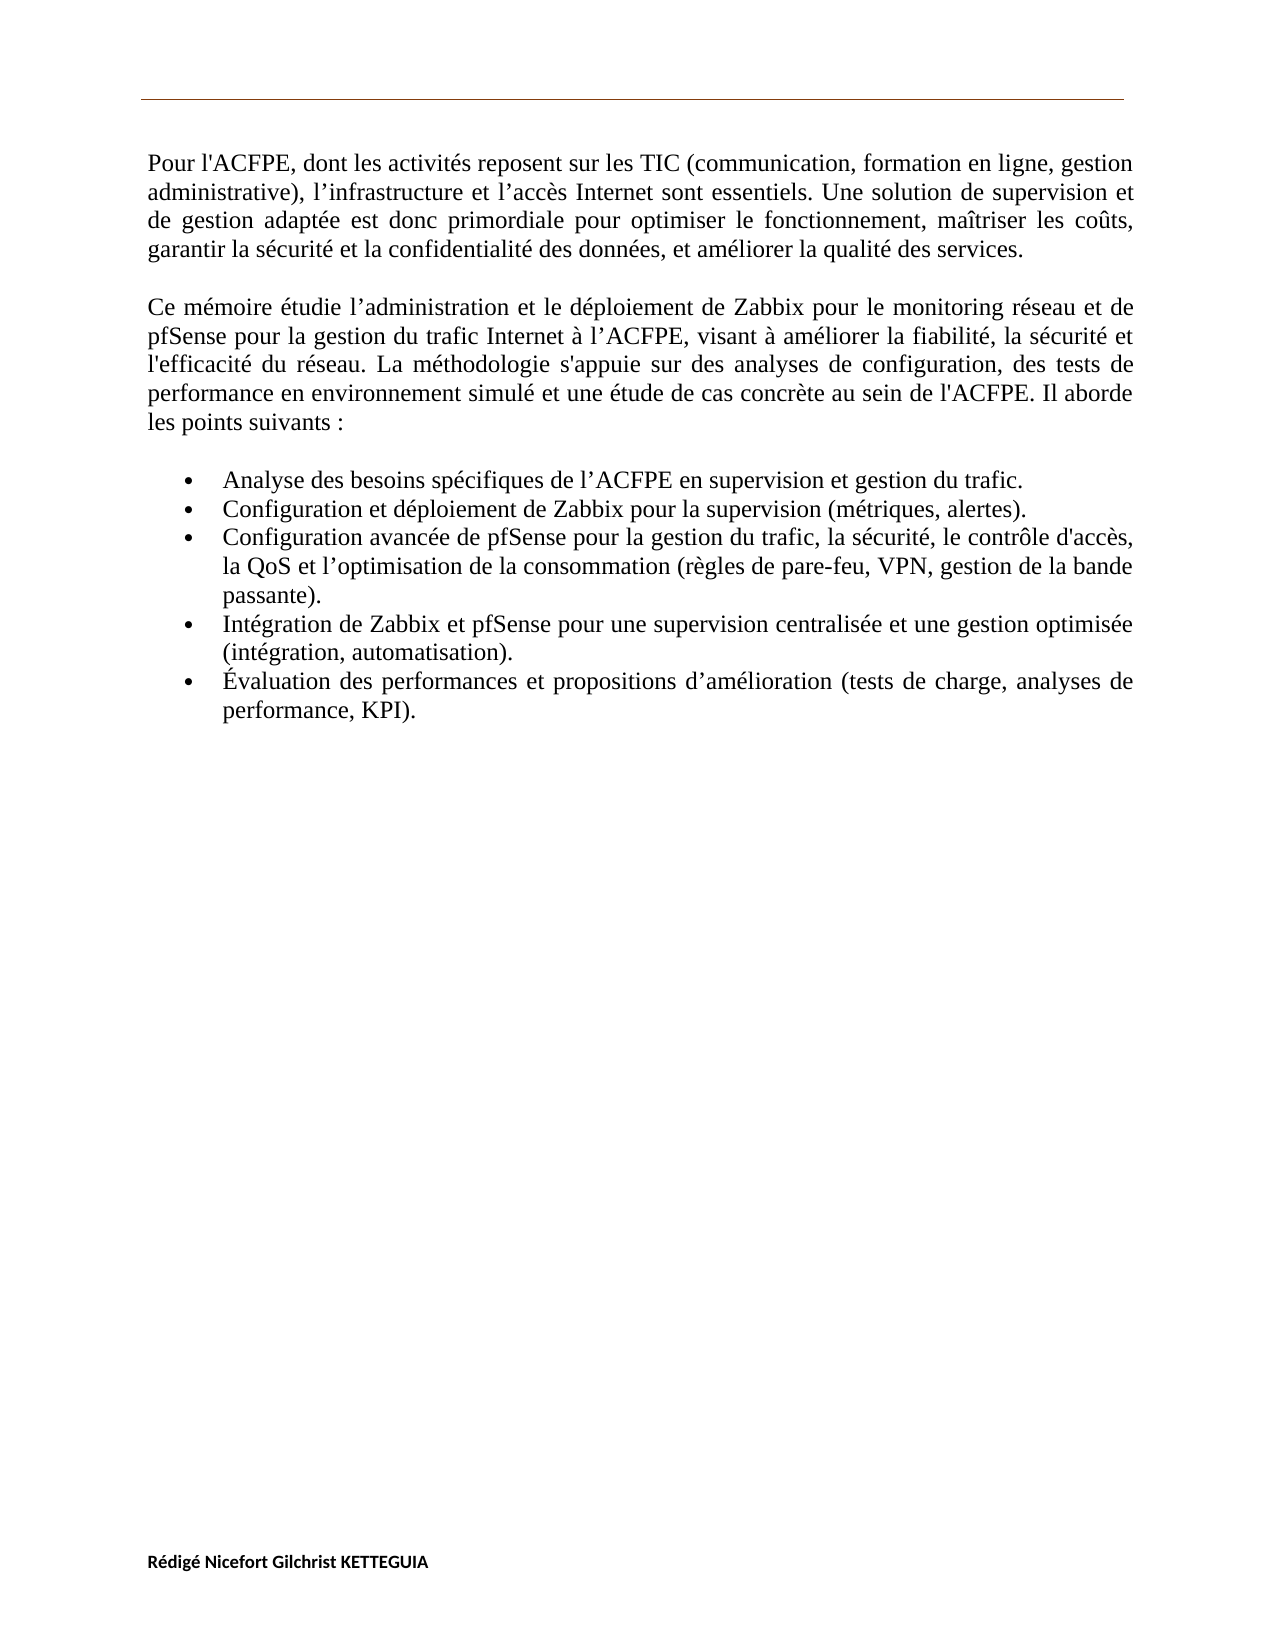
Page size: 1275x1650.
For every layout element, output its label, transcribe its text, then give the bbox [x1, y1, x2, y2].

list Analyse des besoins spécifiques de l’ACFPE en supervision et gestion du trafic. [185, 465, 1135, 494]
list Configuration avancée de pfSense pour la gestion du trafic, la sécurité, le contrôle d'accès, la QoS et l’optimisation de la consommation (règles de pare-feu, VPN, gestion de la bande passante). [185, 522, 1135, 609]
list Configuration et déploiement de Zabbix pour la supervision (métriques, alertes). [185, 494, 1135, 522]
text Pour l'ACFPE, dont les activités reposent sur les TIC (communication, formation en ligne, gestion administrative), l’infrastructure et l’accès Internet sont essentiels. Une solution de supervision et de gestion adaptée est donc primordiale pour optimiser le fonctionnement, maîtriser les coûts, garantir la sécurité et la confidentialité des données, et améliorer la qualité des services. [147, 148, 1135, 263]
text Ce mémoire étudie l’administration et le déploiement de Zabbix pour le monitoring réseau et de pfSense pour la gestion du trafic Internet à l’ACFPE, visant à améliorer la fiabilité, la sécurité et l'efficacité du réseau. La méthodologie s'appuie sur des analyses de configuration, des tests de performance en environnement simulé et une étude de cas concrète au sein de l'ACFPE. Il aborde les points suivants : [147, 292, 1135, 436]
list Intégration de Zabbix et pfSense pour une supervision centralisée et une gestion optimisée (intégration, automatisation). [185, 609, 1135, 666]
list Évaluation des performances et propositions d’amélioration (tests de charge, analyses de performance, KPI). [185, 666, 1135, 724]
